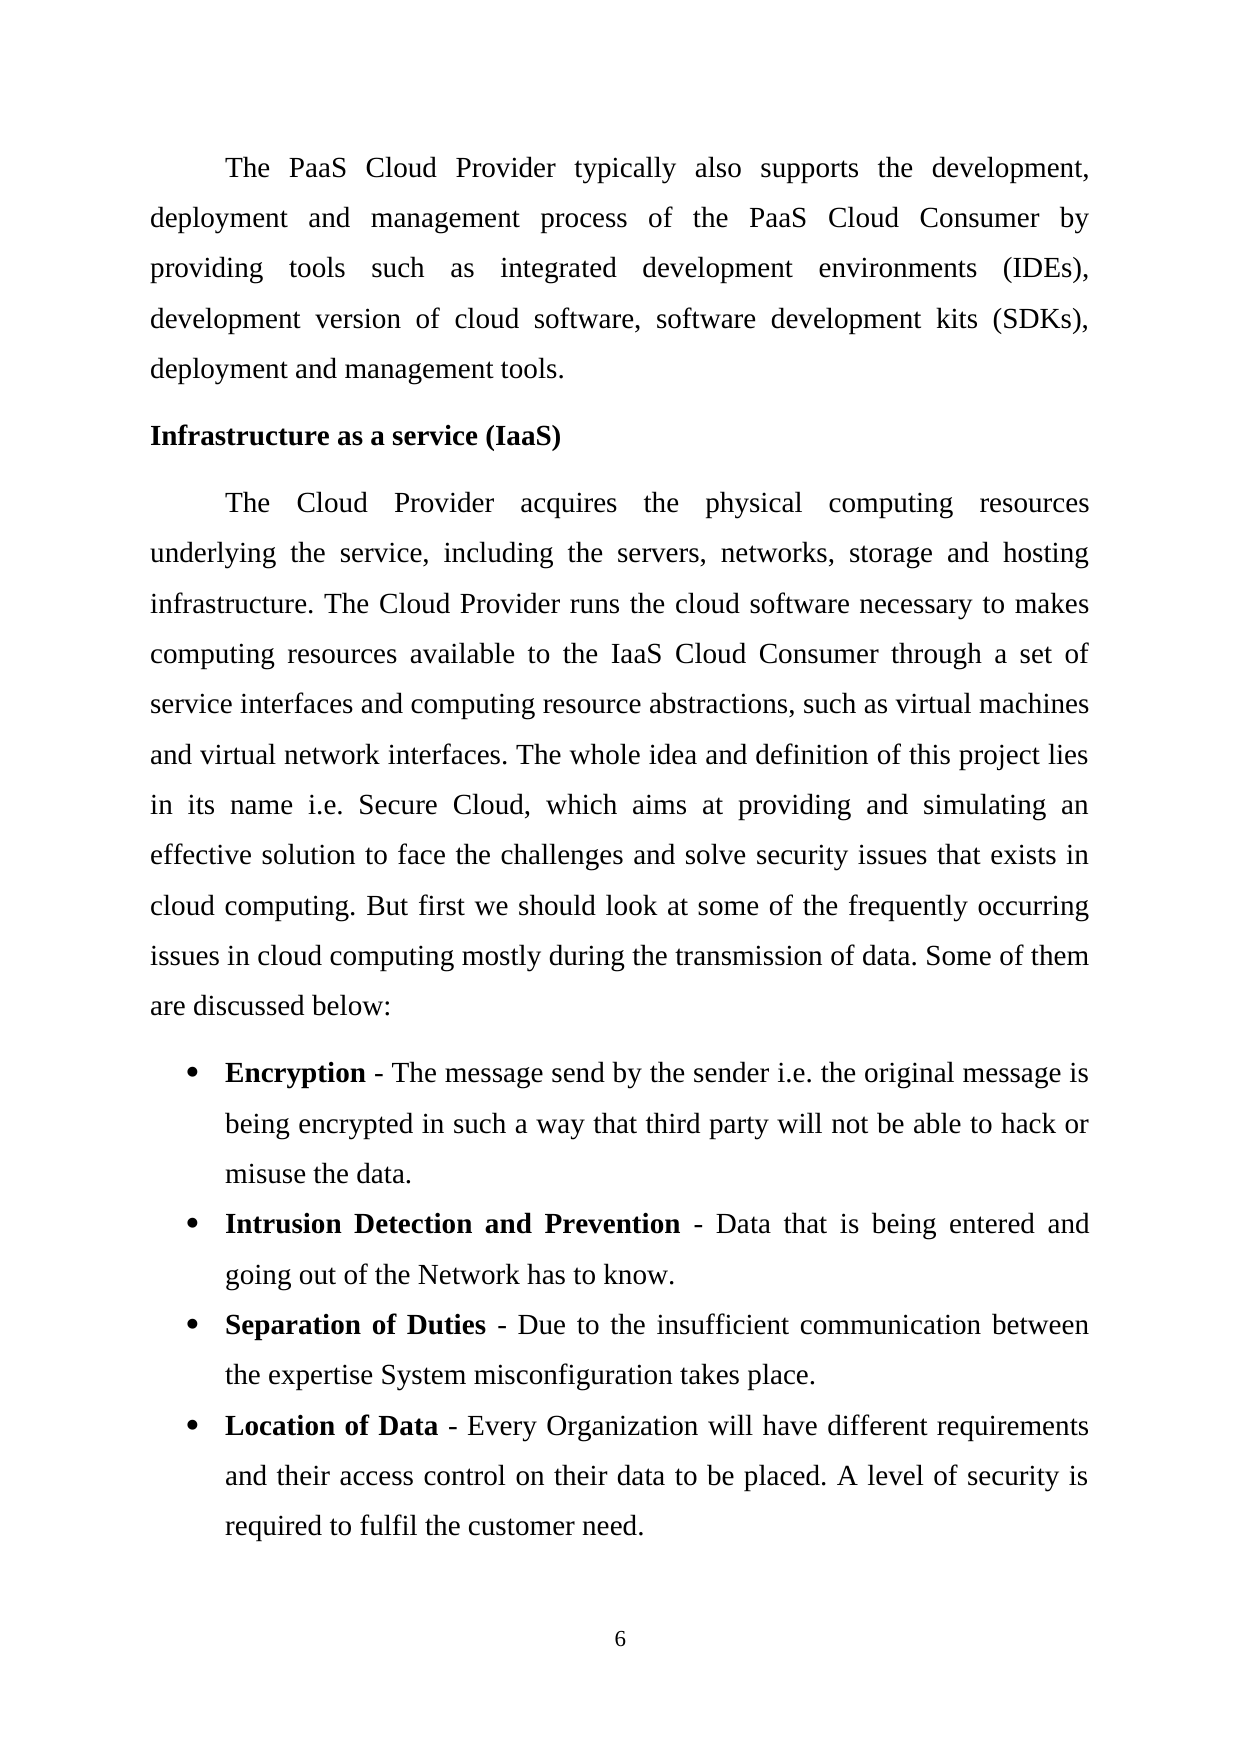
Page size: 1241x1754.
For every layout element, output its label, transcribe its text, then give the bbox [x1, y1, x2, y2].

text Infrastructure as a service (IaaS) [150, 418, 1090, 452]
list Intrusion Detection and Prevention - Data that is being entered and going out of the Network has to know. [187, 1206, 1090, 1290]
text The Cloud Provider acquires the physical computing resources underlying the service, including the servers, networks, storage and hosting infrastructure. The Cloud Provider runs the cloud software necessary to makes computing resources available to the IaaS Cloud Consumer through a set of service interfaces and computing resource abstractions, such as virtual machines and virtual network interfaces. The whole idea and definition of this project lies in its name i.e. Secure Cloud, which aims at providing and simulating an effective solution to face the challenges and solve security issues that exists in cloud computing. But first we should look at some of the frequently occurring issues in cloud computing mostly during the transmission of data. Some of them are discussed below: [150, 485, 1090, 1022]
list Location of Data - Every Organization will have different requirements and their access control on their data to be placed. A level of security is required to fulfil the customer need. [187, 1408, 1090, 1542]
list Separation of Duties - Due to the insufficient communication between the expertise System misconfiguration takes place. [187, 1307, 1090, 1391]
list Encryption - The message send by the sender i.e. the original message is being encrypted in such a way that third party will not be able to hack or misuse the data. [187, 1055, 1090, 1189]
text The PaaS Cloud Provider typically also supports the development, deployment and management process of the PaaS Cloud Consumer by providing tools such as integrated development environments (IDEs), development version of cloud software, software development kits (SDKs), deployment and management tools. [150, 150, 1090, 385]
